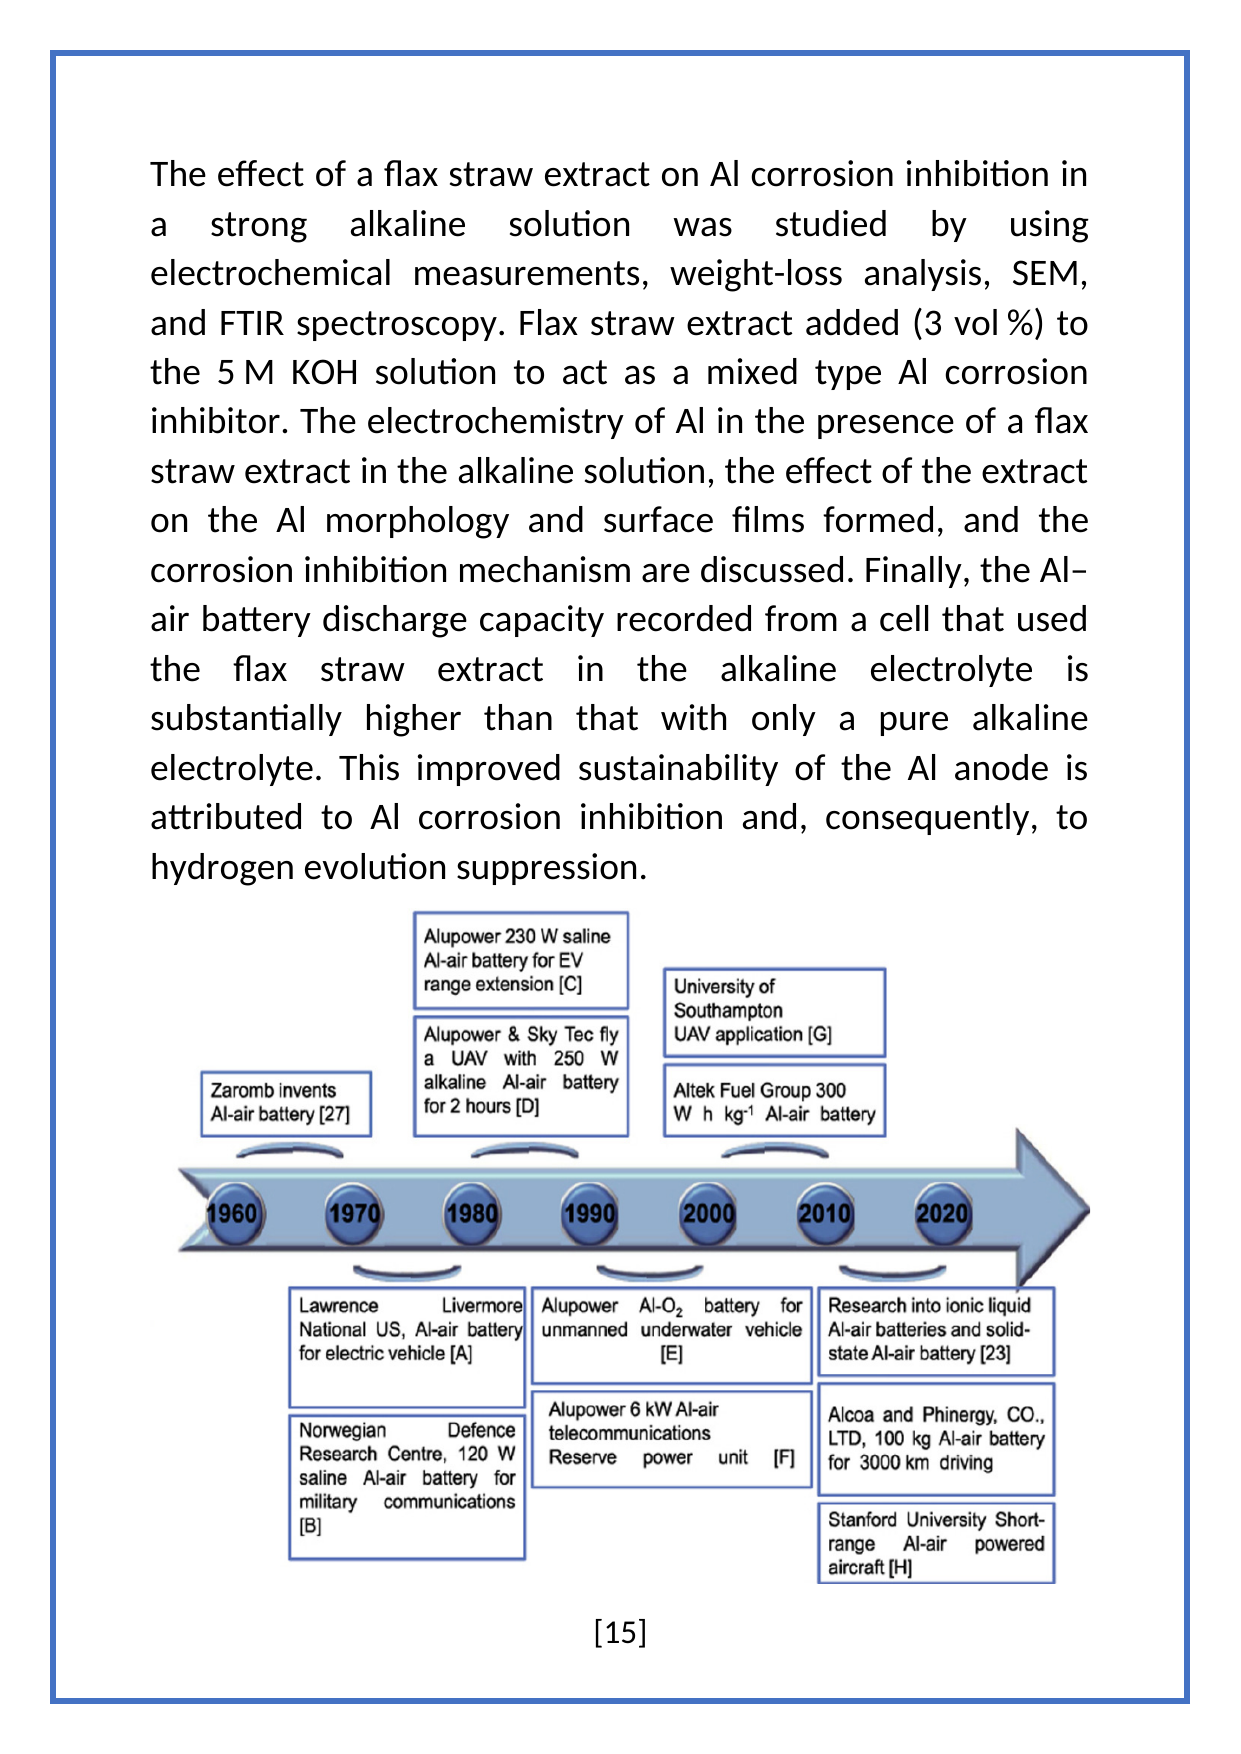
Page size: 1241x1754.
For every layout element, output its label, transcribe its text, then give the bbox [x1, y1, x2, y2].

text The effect of a flax straw extract on Al corrosion inhibition in a strong alkaline solution was studied by using electrochemical measurements, weight-loss analysis, SEM, and FTIR spectroscopy. Flax straw extract added (3 vol %) to the 5 M KOH solution to act as a mixed type Al corrosion inhibitor. The electrochemistry of Al in the presence of a flax straw extract in the alkaline solution, the effect of the extract on the Al morphology and surface films formed, and the corrosion inhibition mechanism are discussed. Finally, the Al–air battery discharge capacity recorded from a cell that used the flax straw extract in the alkaline electrolyte is substantially higher than that with only a pure alkaline electrolyte. This improved sustainability of the Al anode is attributed to Al corrosion inhibition and, consequently, to hydrogen evolution suppression. [150, 150, 1090, 888]
picture [150, 908, 1091, 1584]
